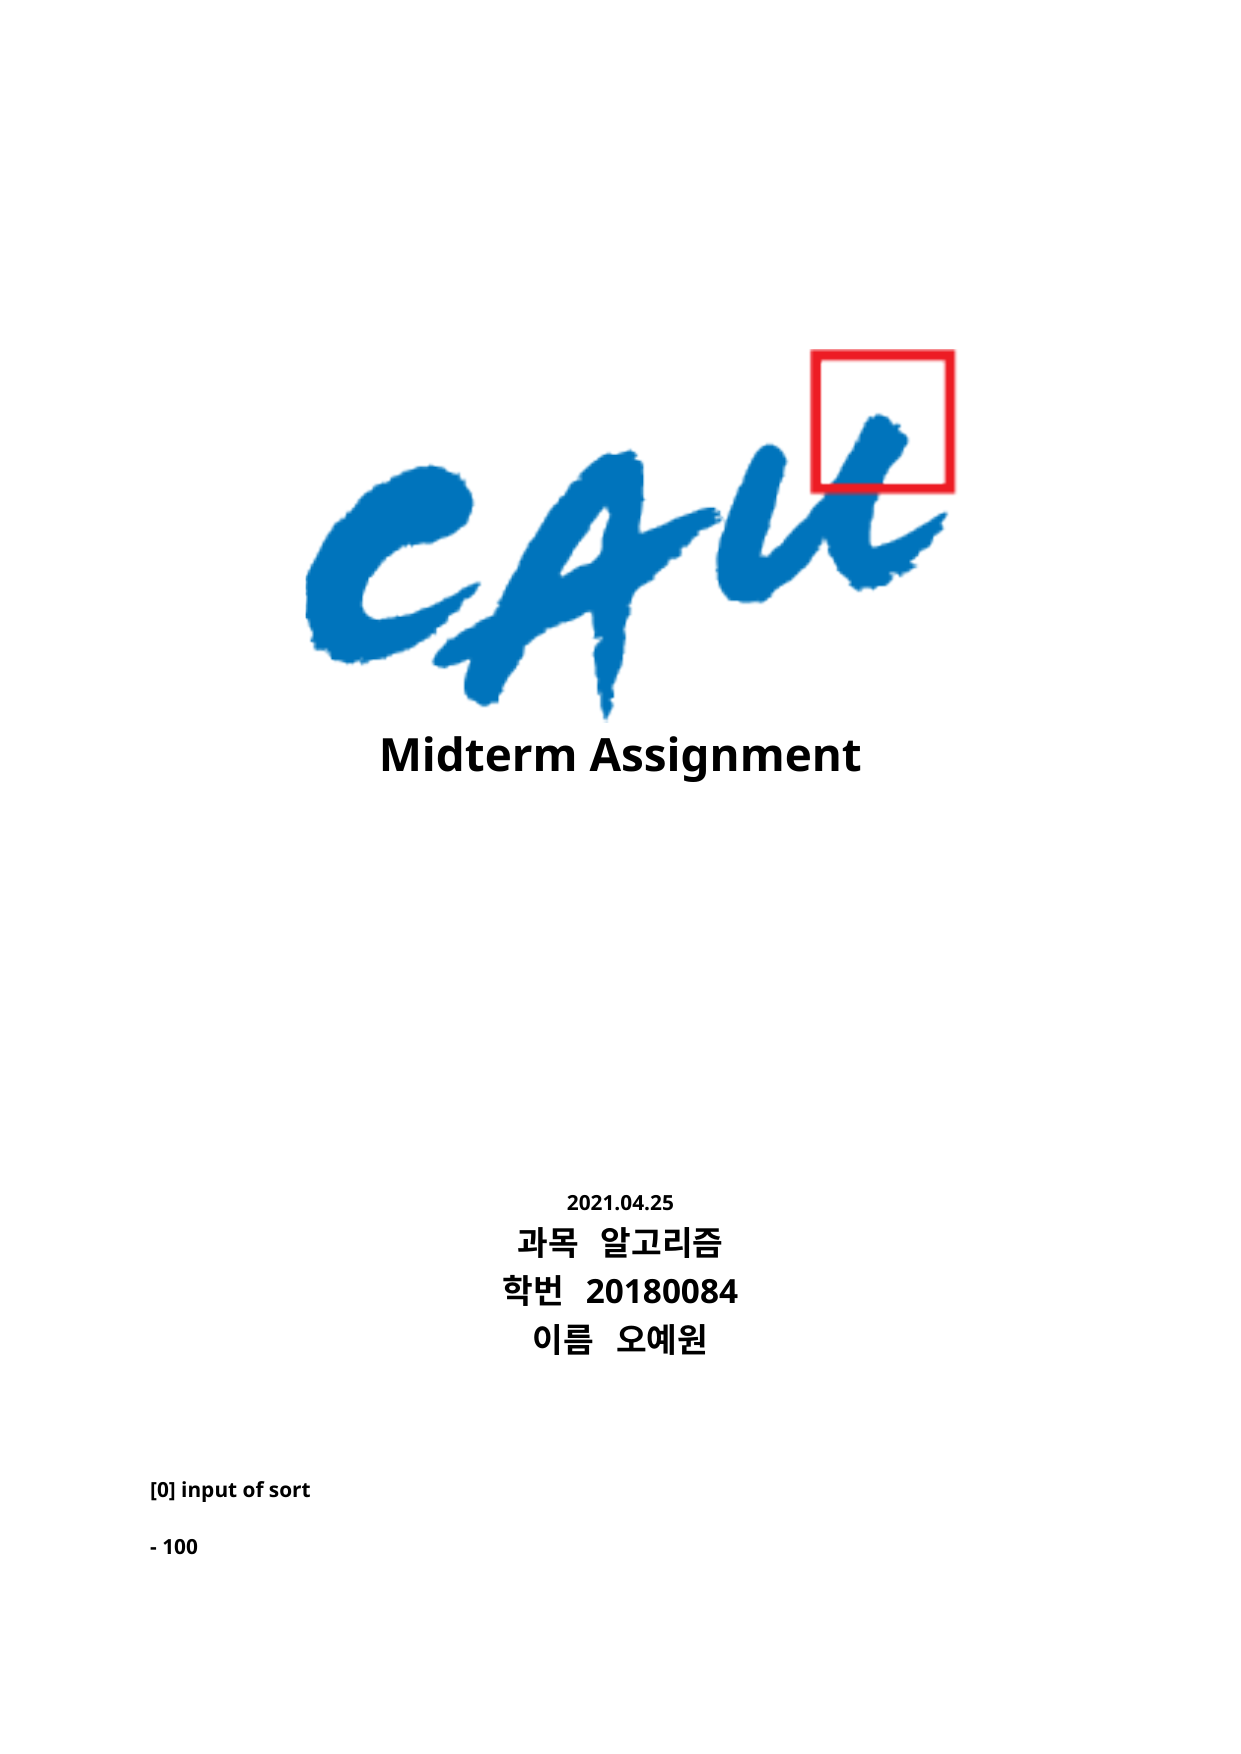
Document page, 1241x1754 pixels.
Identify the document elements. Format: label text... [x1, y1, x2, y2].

text - 100 [150, 1532, 1090, 1561]
text 2021.04.25 [150, 1188, 1090, 1217]
text [0] input of sort [150, 1475, 1090, 1504]
text 이름 오예원 [150, 1313, 1090, 1362]
text Midterm Assignment [150, 666, 1090, 784]
text 과목 알고리즘 [150, 1217, 1090, 1265]
text 학번 20180084 [150, 1265, 1090, 1313]
picture [305, 349, 969, 723]
